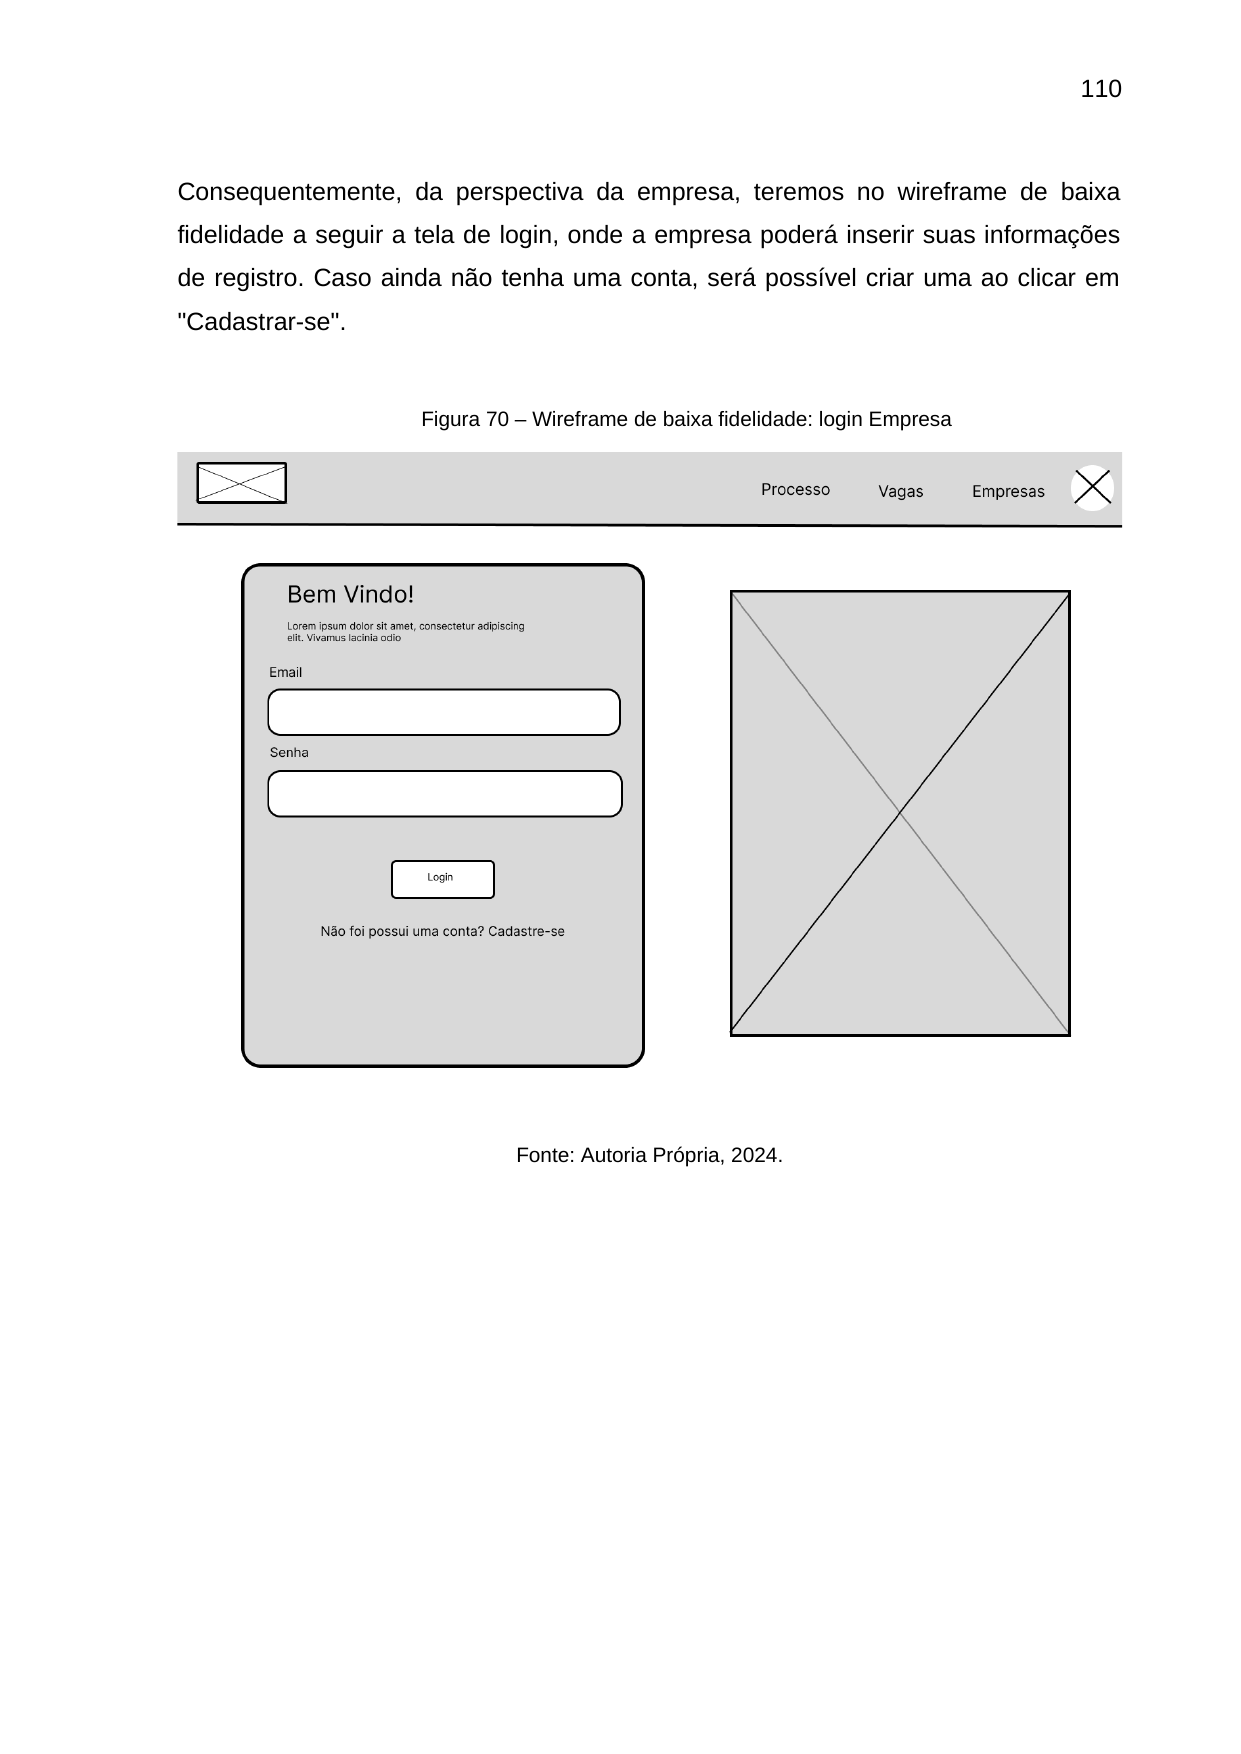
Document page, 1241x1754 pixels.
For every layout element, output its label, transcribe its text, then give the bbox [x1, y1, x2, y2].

picture [177, 452, 1123, 1124]
text Fonte: Autoria Própria, 2024. [177, 1143, 1122, 1167]
text Consequentemente, da perspectiva da empresa, teremos no wireframe de baixa fidelidade a seguir a tela de login, onde a empresa poderá inserir suas informações de registro. Caso ainda não tenha uma conta, será possível criar uma ao clicar em "Cadastrar-se". [177, 177, 1122, 335]
text Figura 70 – Wireframe de baixa fidelidade: login Empresa [177, 407, 1122, 431]
